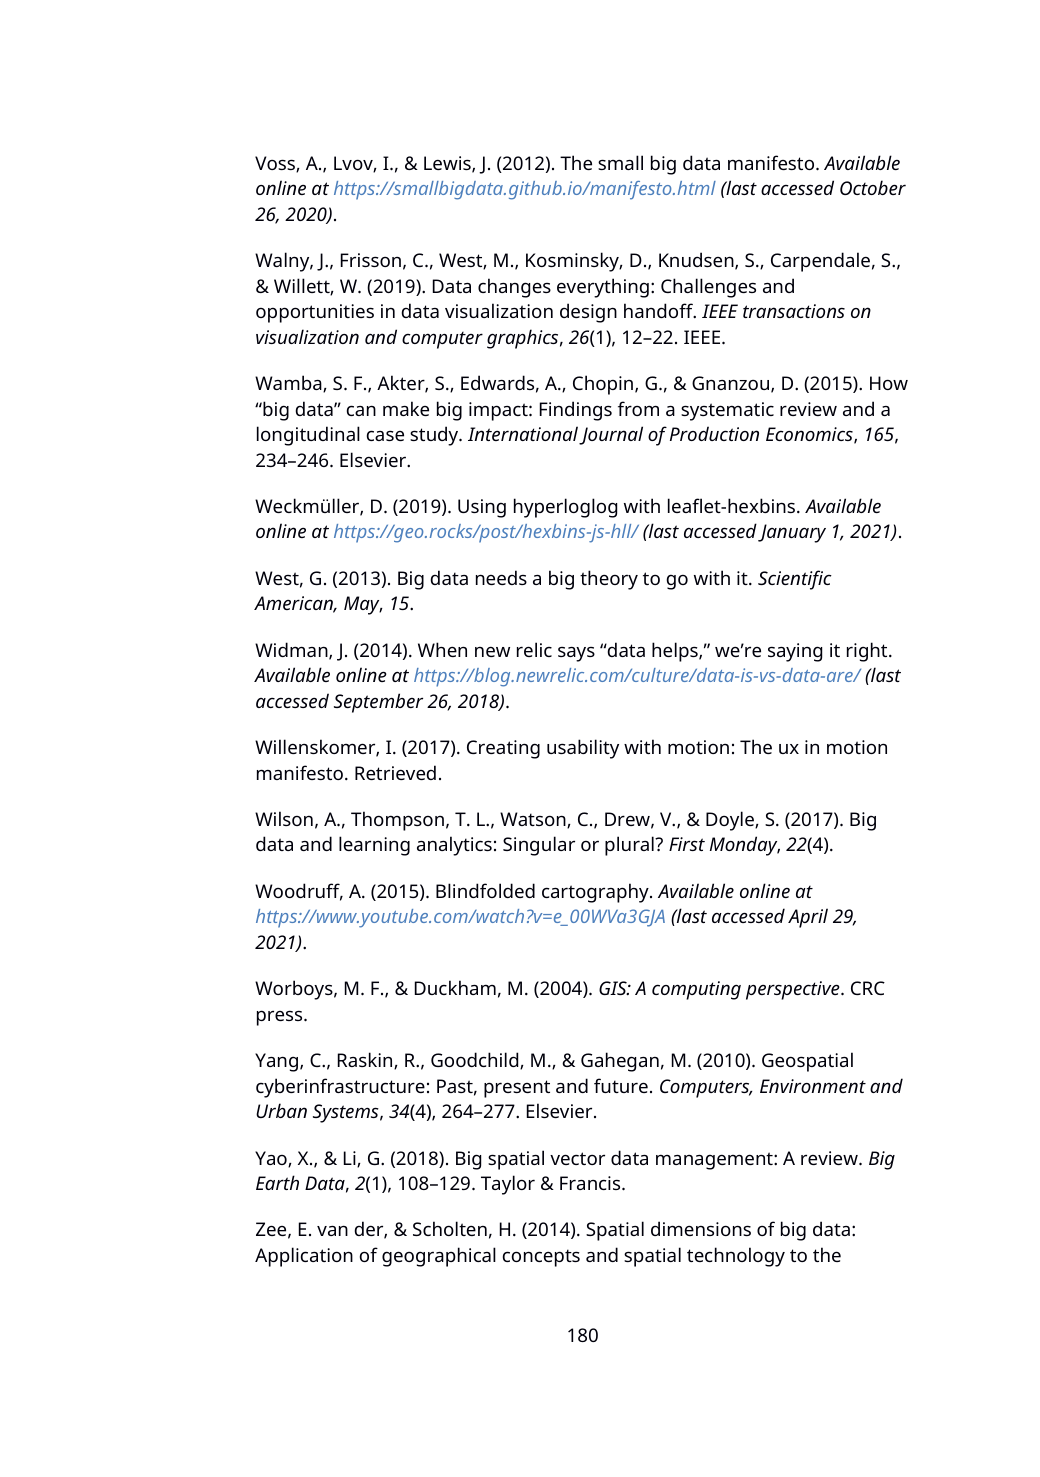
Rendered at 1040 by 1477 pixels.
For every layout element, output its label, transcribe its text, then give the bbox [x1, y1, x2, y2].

text West, G. (2013). Big data needs a big theory to go with it. Scientific American, May, 15. [255, 565, 910, 616]
text Willenskomer, I. (2017). Creating usability with motion: The ux in motion manifesto. Retrieved. [255, 734, 910, 785]
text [255, 1217, 910, 1268]
text Yang, C., Raskin, R., Goodchild, M., & Gahegan, M. (2010). Geospatial cyberinfrastructure: Past, present and future. Computers, Environment and Urban Systems, 34(4), 264–277. Elsevier. [255, 1047, 910, 1124]
text Woodruff, A. (2015). Blindfolded cartography. Available online at https://www.youtube.com/watch?v=e_00WVa3GJA (last accessed April 29, 2021). [255, 878, 910, 955]
text Walny, J., Frisson, C., West, M., Kosminsky, D., Knudsen, S., Carpendale, S., & Willett, W. (2019). Data changes everything: Challenges and opportunities in data visualization design handoff. IEEE transactions on visualization and computer graphics, 26(1), 12–22. IEEE. [255, 247, 910, 349]
text Yao, X., & Li, G. (2018). Big spatial vector data management: A review. Big Earth Data, 2(1), 108–129. Taylor & Francis. [255, 1145, 910, 1196]
text Worboys, M. F., & Duckham, M. (2004). GIS: A computing perspective. CRC press. [255, 976, 910, 1027]
text Wilson, A., Thompson, T. L., Watson, C., Drew, V., & Doyle, S. (2017). Big data and learning analytics: Singular or plural? First Monday, 22(4). [255, 806, 910, 857]
text Weckmüller, D. (2019). Using hyperloglog with leaflet-hexbins. Available online at https://geo.rocks/post/hexbins-js-hll/ (last accessed January 1, 2021). [255, 493, 910, 544]
text Voss, A., Lvov, I., & Lewis, J. (2012). The small big data manifesto. Available online at https://smallbigdata.github.io/manifesto.html (last accessed October 26, 2020). [255, 150, 910, 227]
text Wamba, S. F., Akter, S., Edwards, A., Chopin, G., & Gnanzou, D. (2015). How “big data” can make big impact: Findings from a systematic review and a longitudinal case study. International Journal of Production Economics, 165, 234–246. Elsevier. [255, 370, 910, 472]
text Widman, J. (2014). When new relic says “data helps,” we’re saying it right. Available online at https://blog.newrelic.com/culture/data-is-vs-data-are/ (last accessed September 26, 2018). [255, 637, 910, 713]
